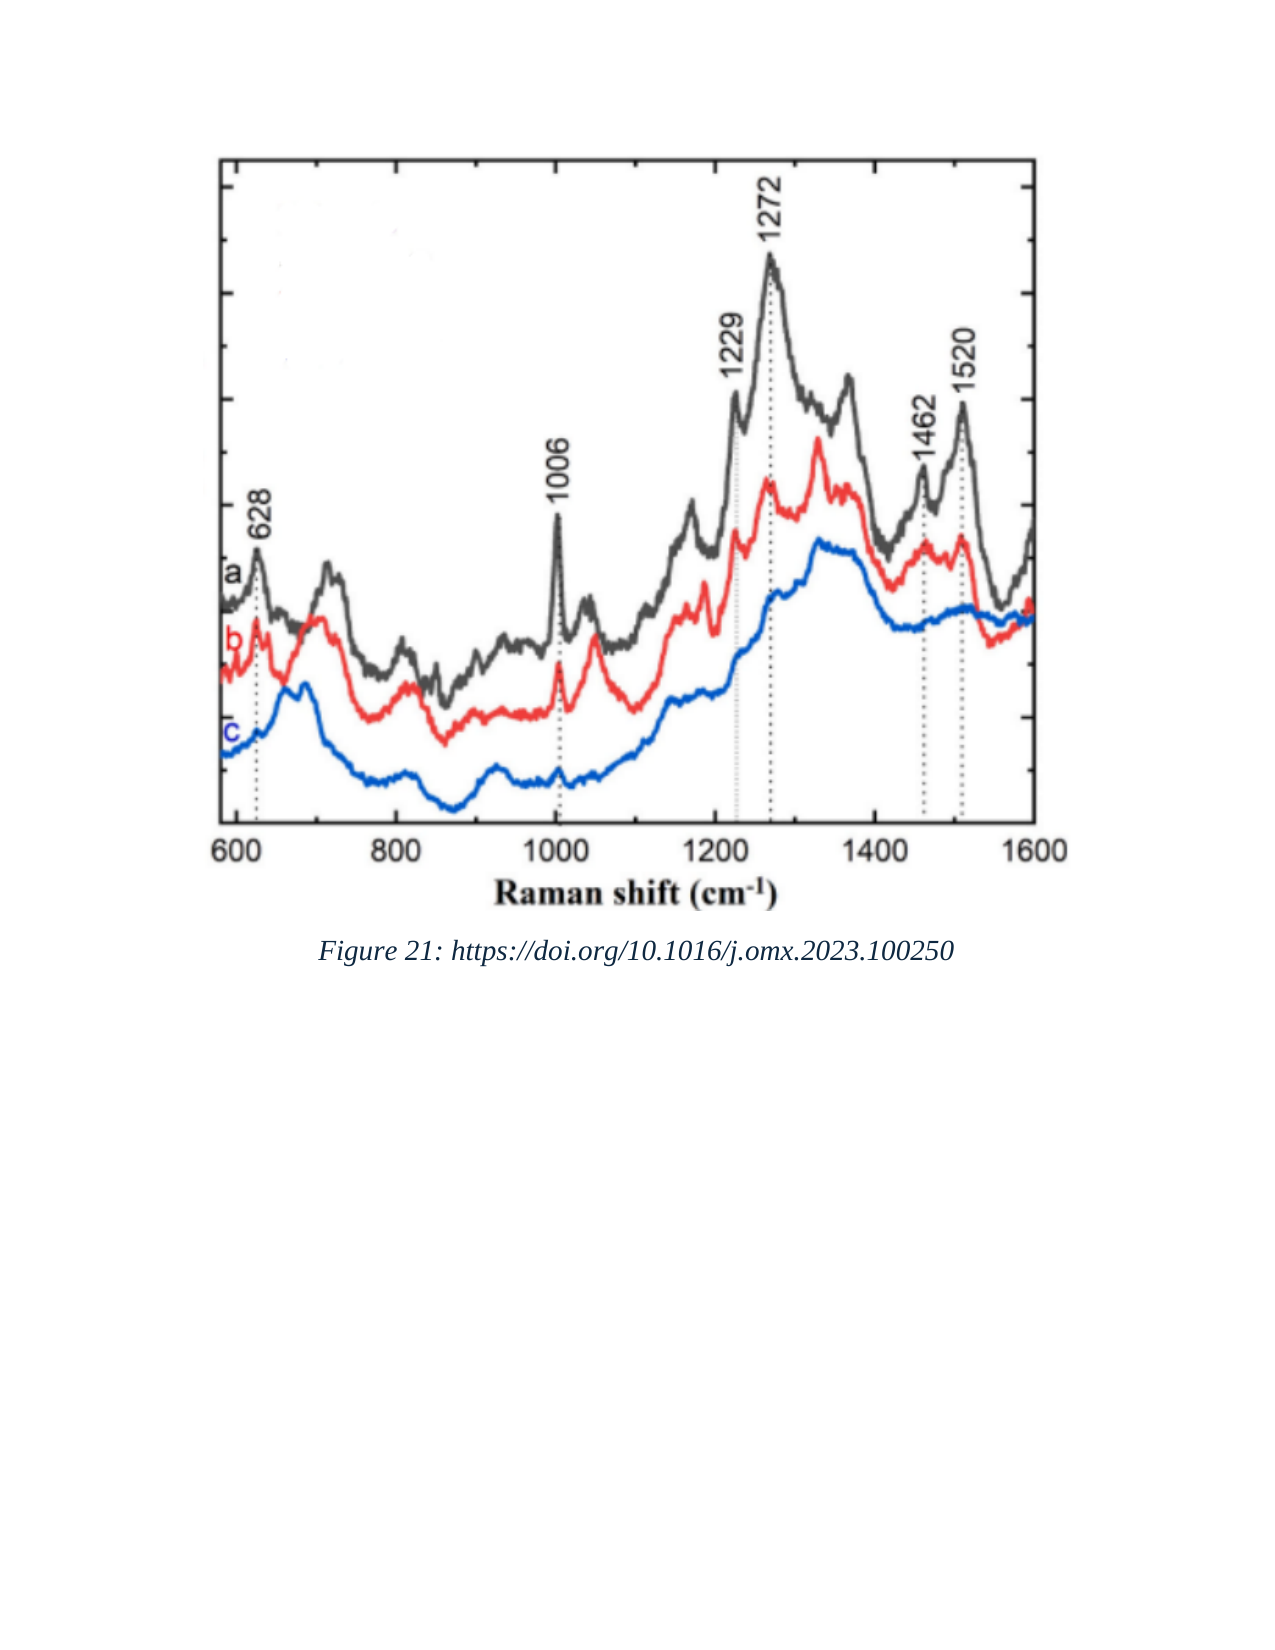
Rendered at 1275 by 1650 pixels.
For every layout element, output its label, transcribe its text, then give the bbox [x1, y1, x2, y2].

text Figure 21: https://doi.org/10.1016/j.omx.2023.100250 [150, 933, 1125, 966]
picture [203, 150, 1072, 911]
